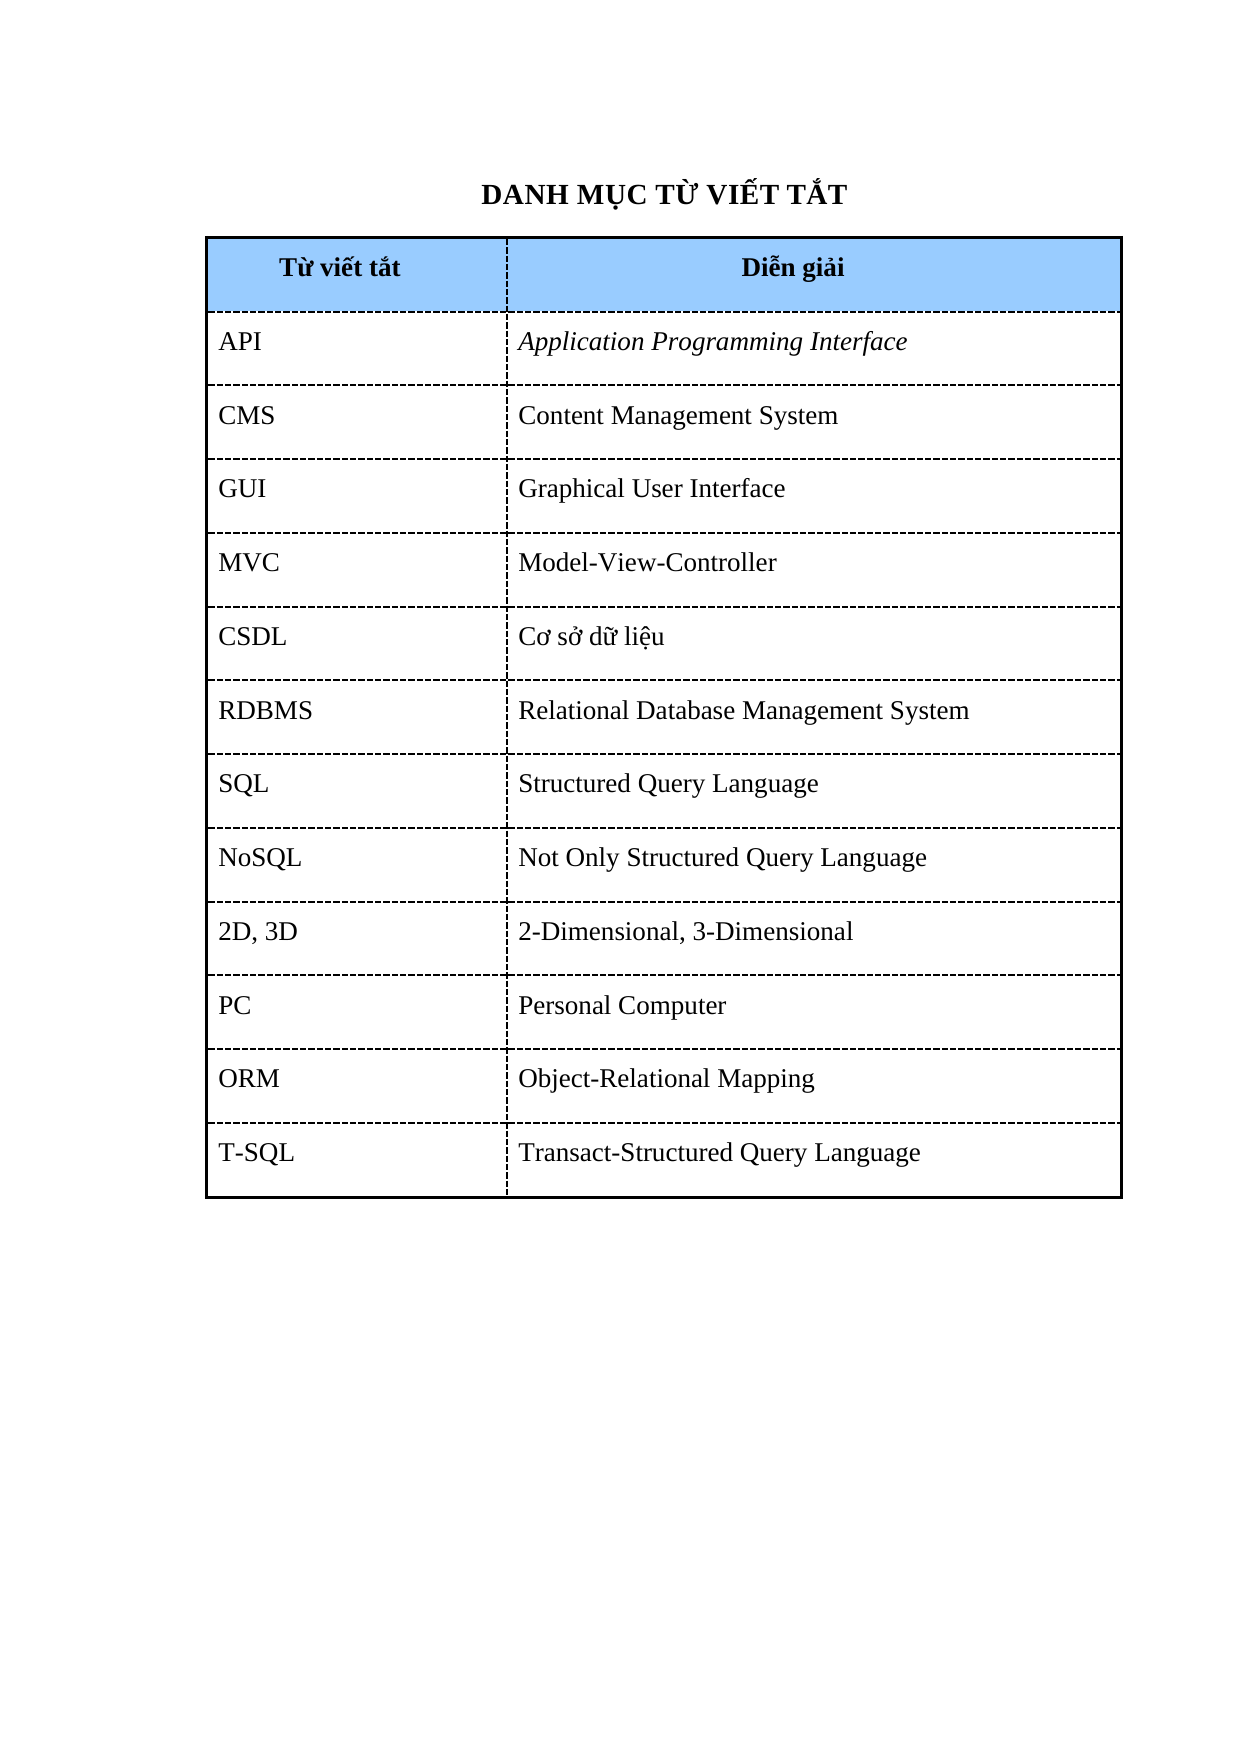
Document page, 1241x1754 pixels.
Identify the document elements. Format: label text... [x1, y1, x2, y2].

table_header Từ viết tắt [208, 239, 507, 311]
table_cell Structured Query Language [507, 753, 1120, 827]
table_cell ORM [208, 1048, 507, 1122]
table_header Diễn giải [507, 239, 1120, 311]
table_cell Graphical User Interface [507, 458, 1120, 532]
table_cell Content Management System [507, 384, 1120, 458]
table_cell GUI [208, 458, 507, 532]
table_cell Object-Relational Mapping [507, 1048, 1120, 1122]
table_cell SQL [208, 753, 507, 827]
table_cell Cơ sở dữ liệu [507, 606, 1120, 679]
table_cell Not Only Structured Query Language [507, 827, 1120, 901]
table_cell Model-View-Controller [507, 532, 1120, 606]
title DANH MỤC TỪ VIẾT TẮT [207, 177, 1122, 211]
table_cell Personal Computer [507, 974, 1120, 1048]
table_cell CMS [208, 384, 507, 458]
table_cell NoSQL [208, 827, 507, 901]
table_cell 2-Dimensional, 3-Dimensional [507, 901, 1120, 974]
table_cell MVC [208, 532, 507, 606]
table_cell 2D, 3D [208, 901, 507, 974]
table_cell PC [208, 974, 507, 1048]
table_cell RDBMS [208, 679, 507, 753]
table_cell Application Programming Interface [507, 311, 1120, 384]
table_cell API [208, 311, 507, 384]
table_cell CSDL [208, 606, 507, 679]
table_cell T-SQL [208, 1122, 507, 1196]
table_cell Relational Database Management System [507, 679, 1120, 753]
table_cell Transact-Structured Query Language [507, 1122, 1120, 1196]
